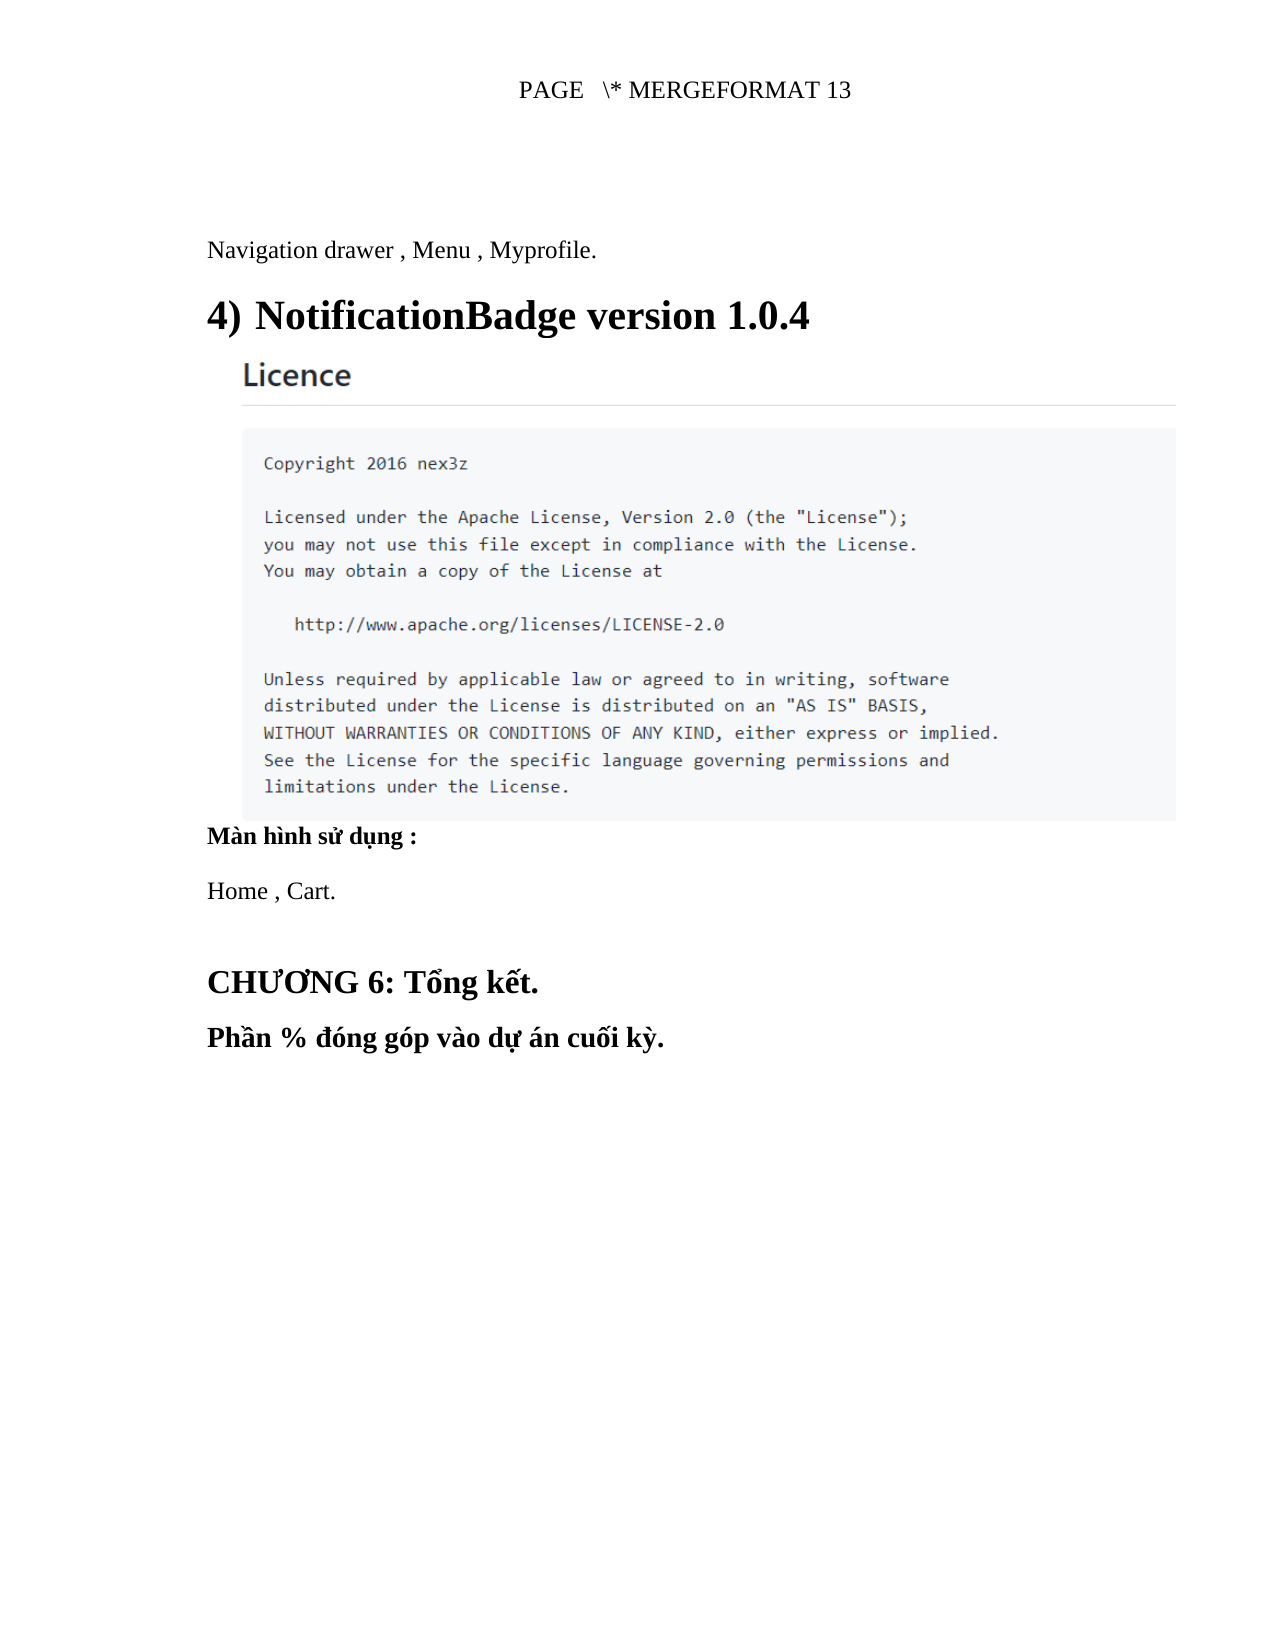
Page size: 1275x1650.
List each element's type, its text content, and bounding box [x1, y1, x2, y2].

text Phần % đóng góp vào dự án cuối kỳ. [207, 1020, 1157, 1053]
text CHƯƠNG 6: Tổng kết. [207, 962, 1157, 1001]
text Màn hình sử dụng : [207, 821, 1157, 850]
text Home , Cart. [207, 876, 1157, 905]
text Navigation drawer , Menu , Myprofile. [207, 236, 1157, 264]
list NotificationBadge version 1.0.4 [207, 291, 1157, 338]
picture [206, 338, 1176, 821]
